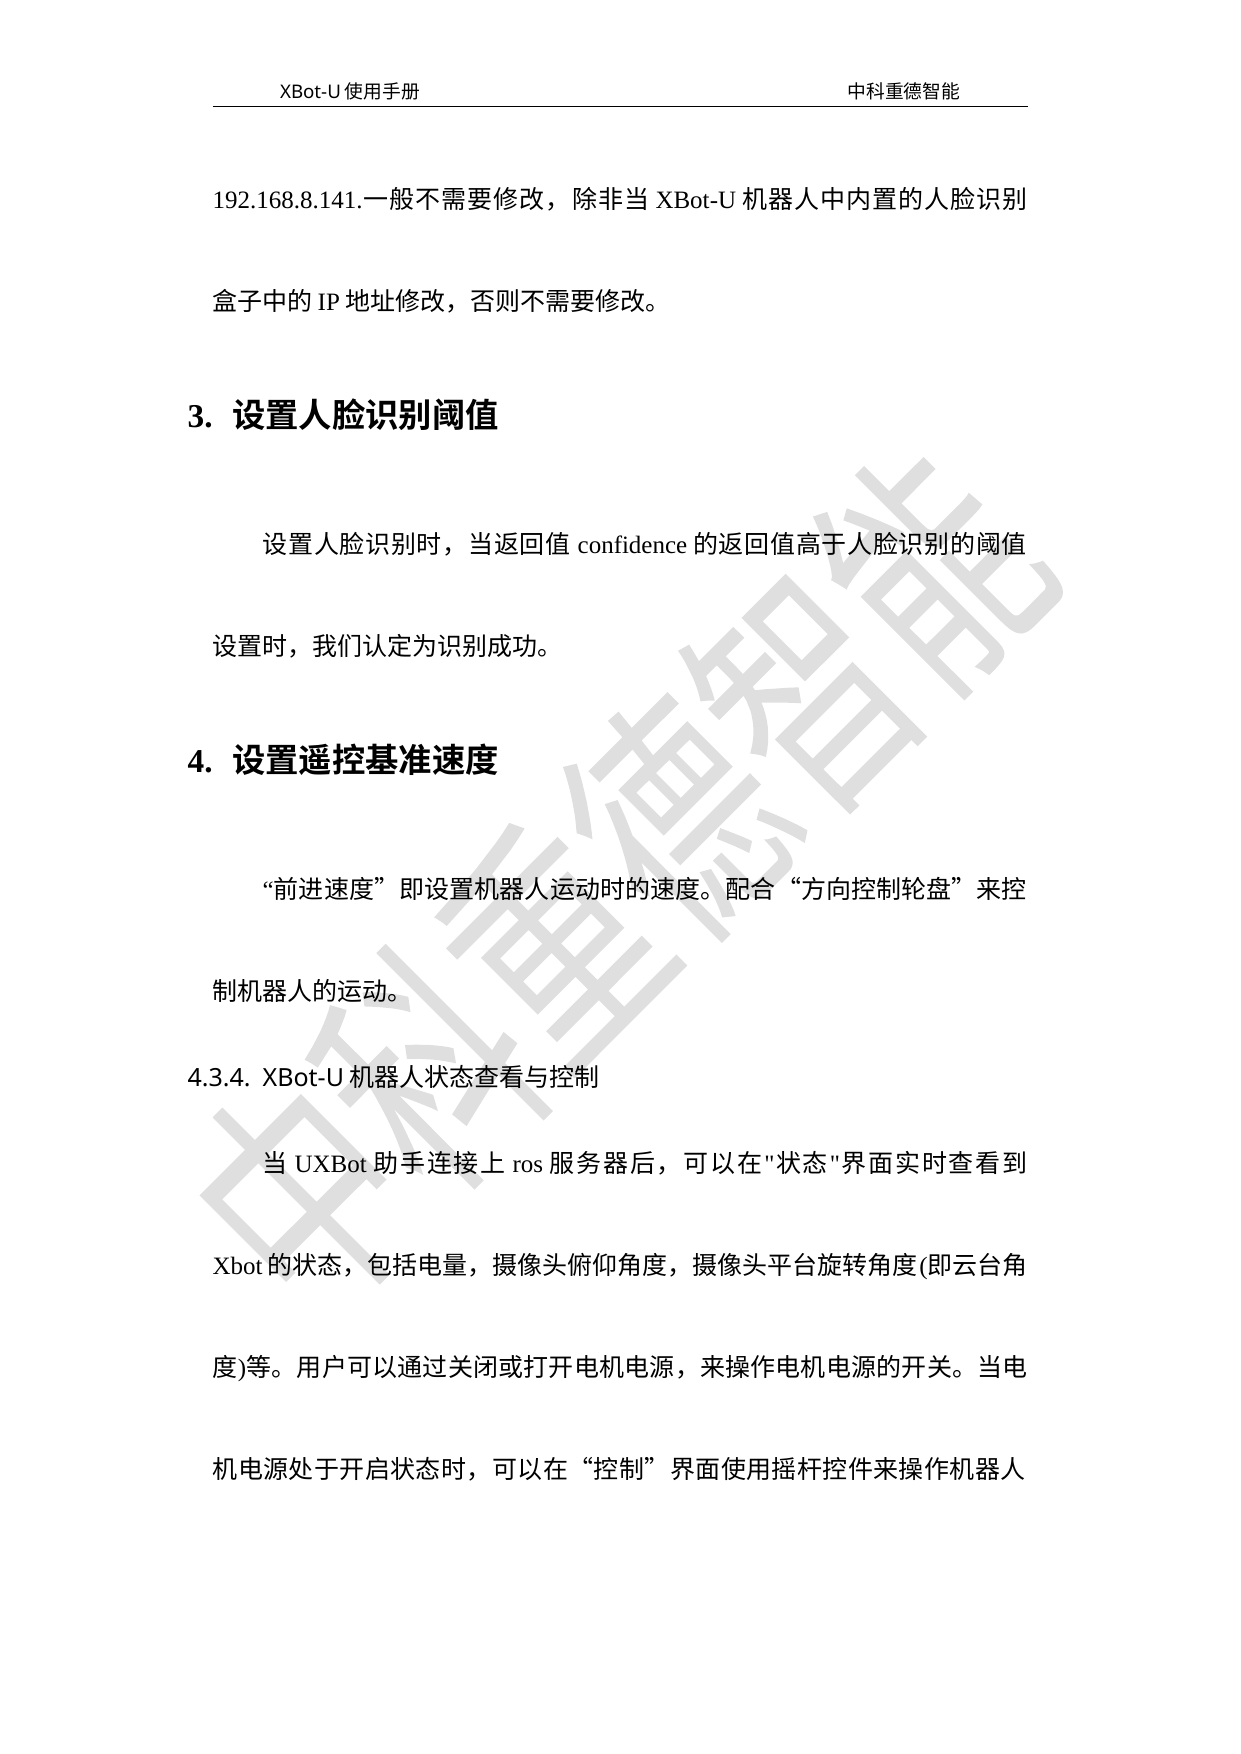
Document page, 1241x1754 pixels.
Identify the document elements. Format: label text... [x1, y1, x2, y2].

subtitle XBot-U机器人状态查看与控制 [187, 1042, 1042, 1110]
text “前进速度”即设置机器人运动时的速度。配合“方向控制轮盘”来控制机器人的运动。 [212, 854, 1028, 1024]
subtitle 设置遥控基准速度 [187, 724, 1028, 792]
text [212, 164, 1028, 334]
subtitle 设置人脸识别阈值 [187, 379, 1028, 447]
text 设置人脸识别时，当返回值confidence的返回值高于人脸识别的阈值设置时，我们认定为识别成功。 [212, 509, 1028, 679]
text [212, 1128, 1028, 1502]
